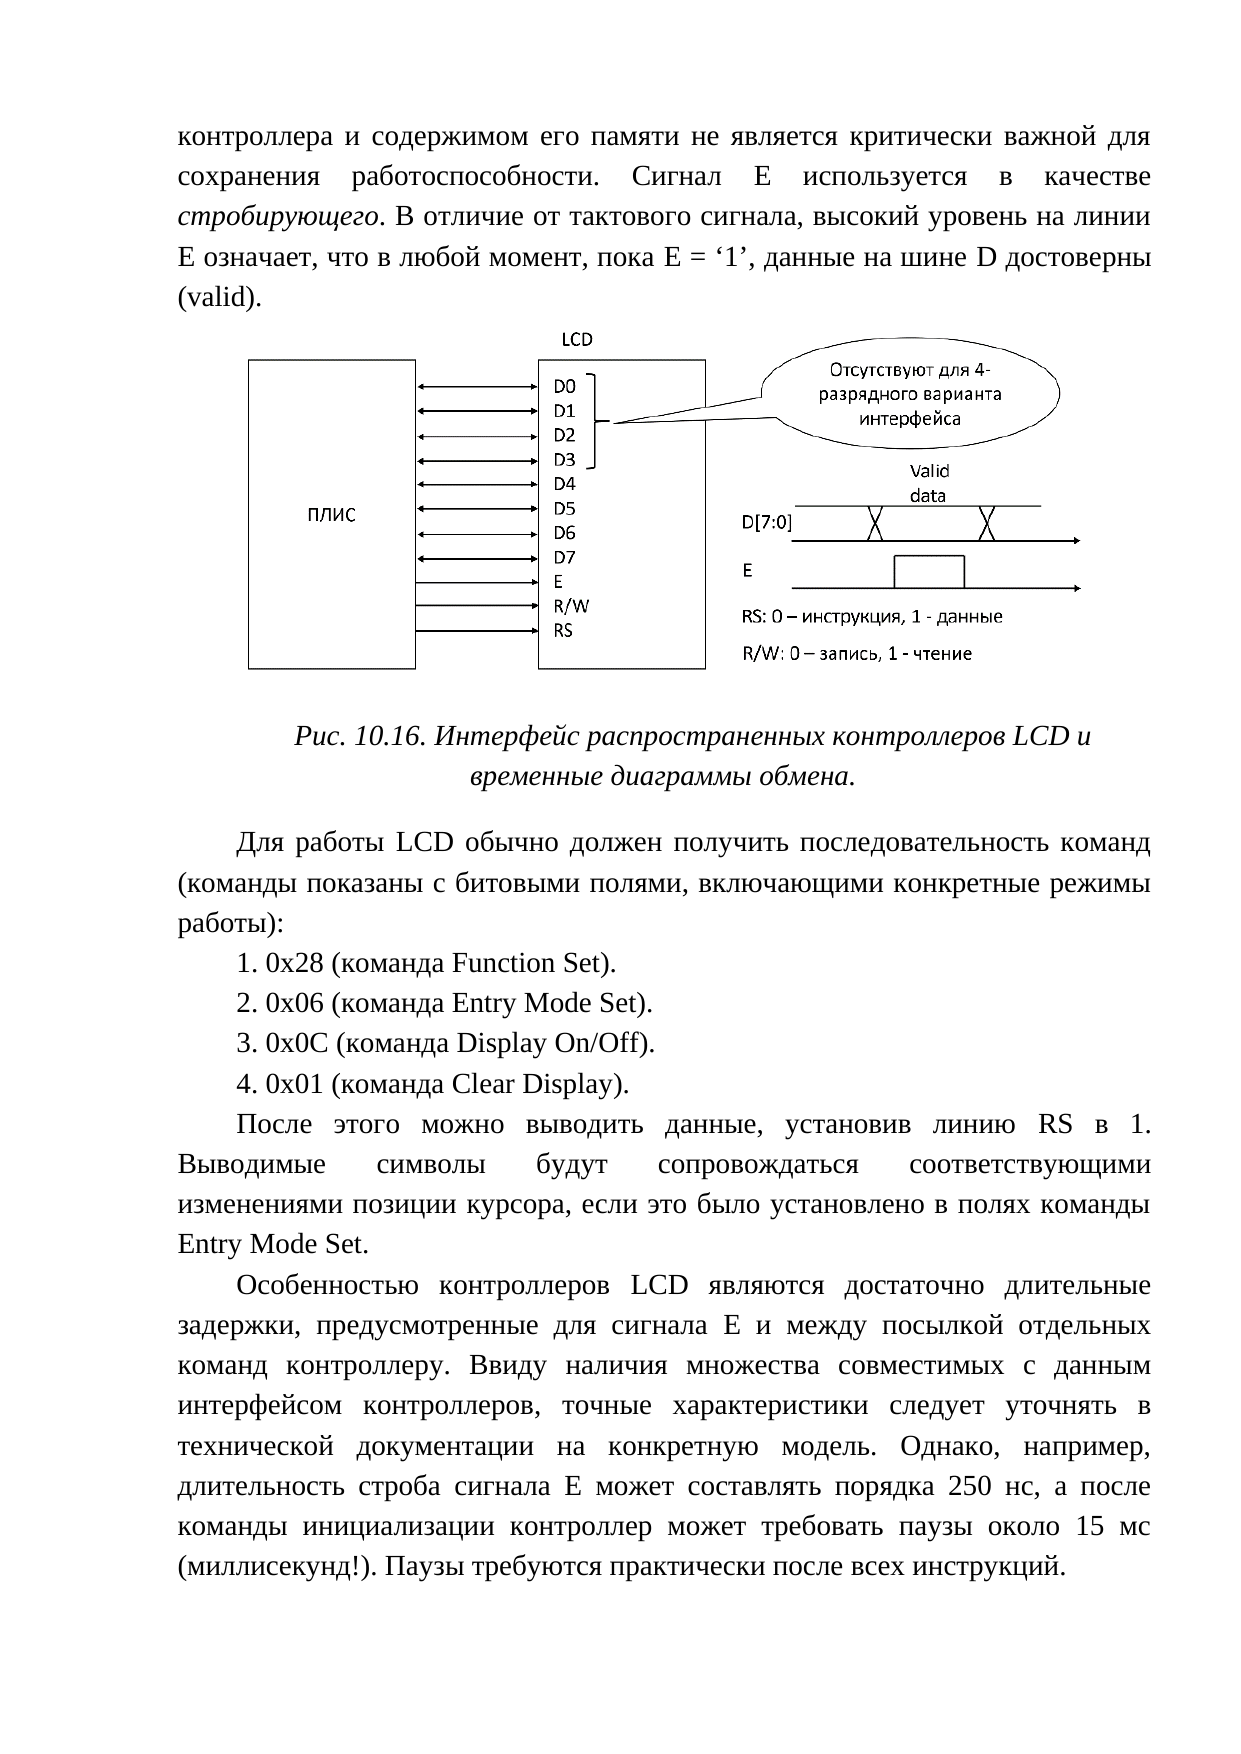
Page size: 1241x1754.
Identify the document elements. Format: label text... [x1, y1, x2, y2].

text 1. 0x28 (команда Function Set). [177, 945, 1152, 979]
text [177, 118, 1152, 312]
text После этого можно выводить данные, установив линию RS в 1. Выводимые символы будут сопровождаться соответствующими изменениями позиции курсора, если это было установлено в полях команды Entry Mode Set. [177, 1106, 1152, 1260]
text 4. 0x01 (команда Clear Display). [177, 1066, 1152, 1099]
text 3. 0x0C (команда Display On/Off). [177, 1026, 1152, 1059]
text Для работы LCD обычно должен получить последовательность команд (команды показаны с битовыми полями, включающими конкретные режимы работы): [177, 824, 1152, 938]
text Рис. 10.16. Интерфейс распространенных контроллеров LCD и временные диаграммы обмена. [177, 718, 1152, 791]
text Особенностью контроллеров LCD являются достаточно длительные задержки, предусмотренные для сигнала E и между посылкой отдельных команд контроллеру. Ввиду наличия множества совместимых с данным интерфейсом контроллеров, точные характеристики следует уточнять в технической документации на конкретную модель. Однако, например, длительность строба сигнала E может составлять порядка 250 нс, а после команды инициализации контроллер может требовать паузы около 15 мс (миллисекунд!). Паузы требуются практически после всех инструкций. [177, 1267, 1152, 1582]
picture [233, 319, 1096, 701]
text 2. 0x06 (команда Entry Mode Set). [177, 985, 1152, 1019]
